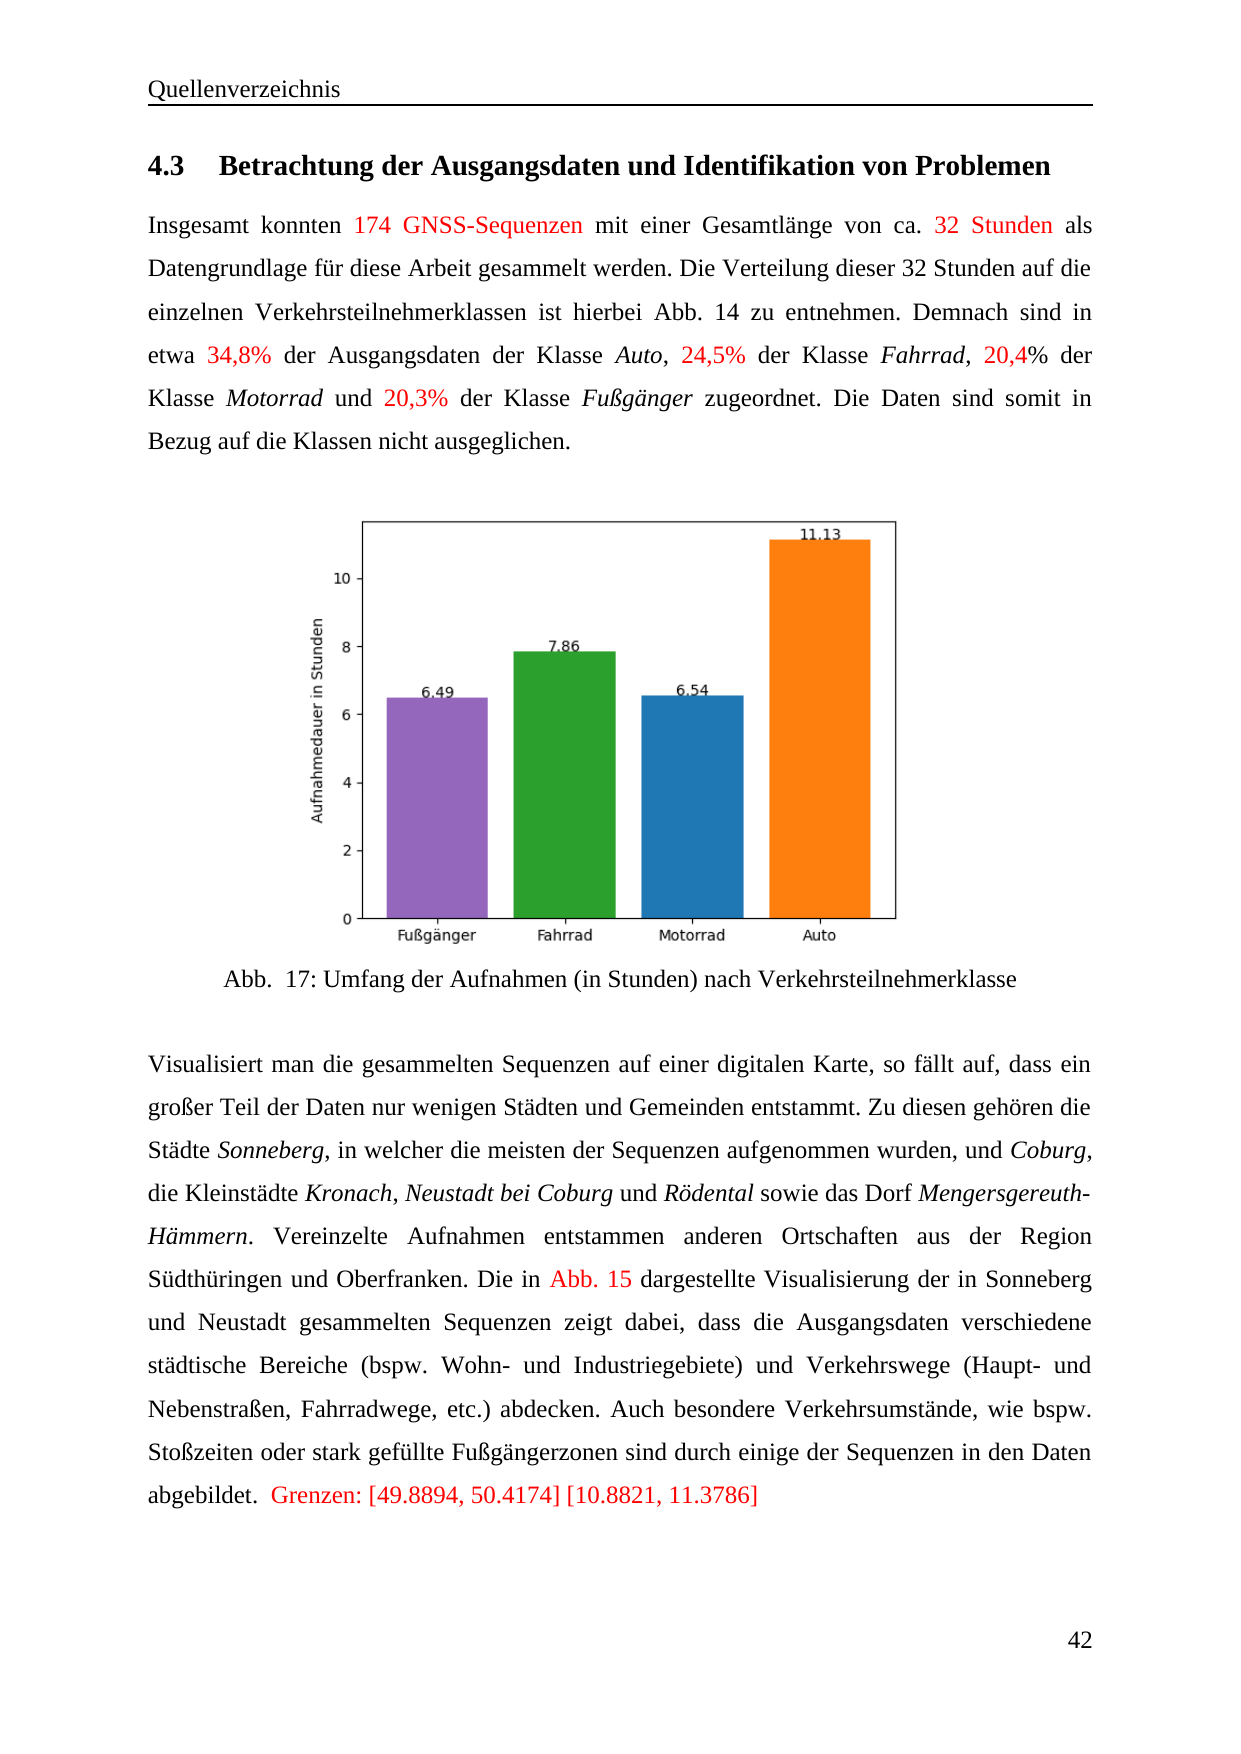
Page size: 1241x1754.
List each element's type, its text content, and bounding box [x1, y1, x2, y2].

picture [277, 519, 964, 952]
text Visualisiert man die gesammelten Sequenzen auf einer digitalen Karte, so fällt auf, dass ein großer Teil der Daten nur wenigen Städten und Gemeinden entstammt. Zu diesen gehören die Städte Sonneberg, in welcher die meisten der Sequenzen aufgenommen wurden, und Coburg, die Kleinstädte Kronach, Neustadt bei Coburg und Rödental sowie das Dorf Mengersgereuth-Hämmern. Vereinzelte Aufnahmen entstammen anderen Ortschaften aus der Region Südthüringen und Oberfranken. Die in Abb. 15 dargestellte Visualisierung der in Sonneberg und Neustadt gesammelten Sequenzen zeigt dabei, dass die Ausgangsdaten verschiedene städtische Bereiche (bspw. Wohn- und Industriegebiete) und Verkehrswege (Haupt- und Nebenstraßen, Fahrradwege, etc.) abdecken. Auch besondere Verkehrsumstände, wie bspw. Stoßzeiten oder stark gefüllte Fußgängerzonen sind durch einige der Sequenzen in den Daten abgebildet. Grenzen: [49.8894, 50.4174] [10.8821, 11.3786] [148, 1049, 1093, 1509]
text Insgesamt konnten 174 GNSS-Sequenzen mit einer Gesamtlänge von ca. 32 Stunden als Datengrundlage für diese Arbeit gesammelt werden. Die Verteilung dieser 32 Stunden auf die einzelnen Verkehrsteilnehmerklassen ist hierbei Abb. 14 zu entnehmen. Demnach sind in etwa 34,8% der Ausgangsdaten der Klasse Auto, 24,5% der Klasse Fahrrad, 20,4% der Klasse Motorrad und 20,3% der Klasse Fußgänger zugeordnet. Die Daten sind somit in Bezug auf die Klassen nicht ausgeglichen. [148, 210, 1093, 455]
text Abb. 17: Umfang der Aufnahmen (in Stunden) nach Verkehrsteilnehmerklasse [148, 964, 1093, 993]
subtitle Betrachtung der Ausgangsdaten und Identifikation von Problemen [148, 148, 1093, 181]
